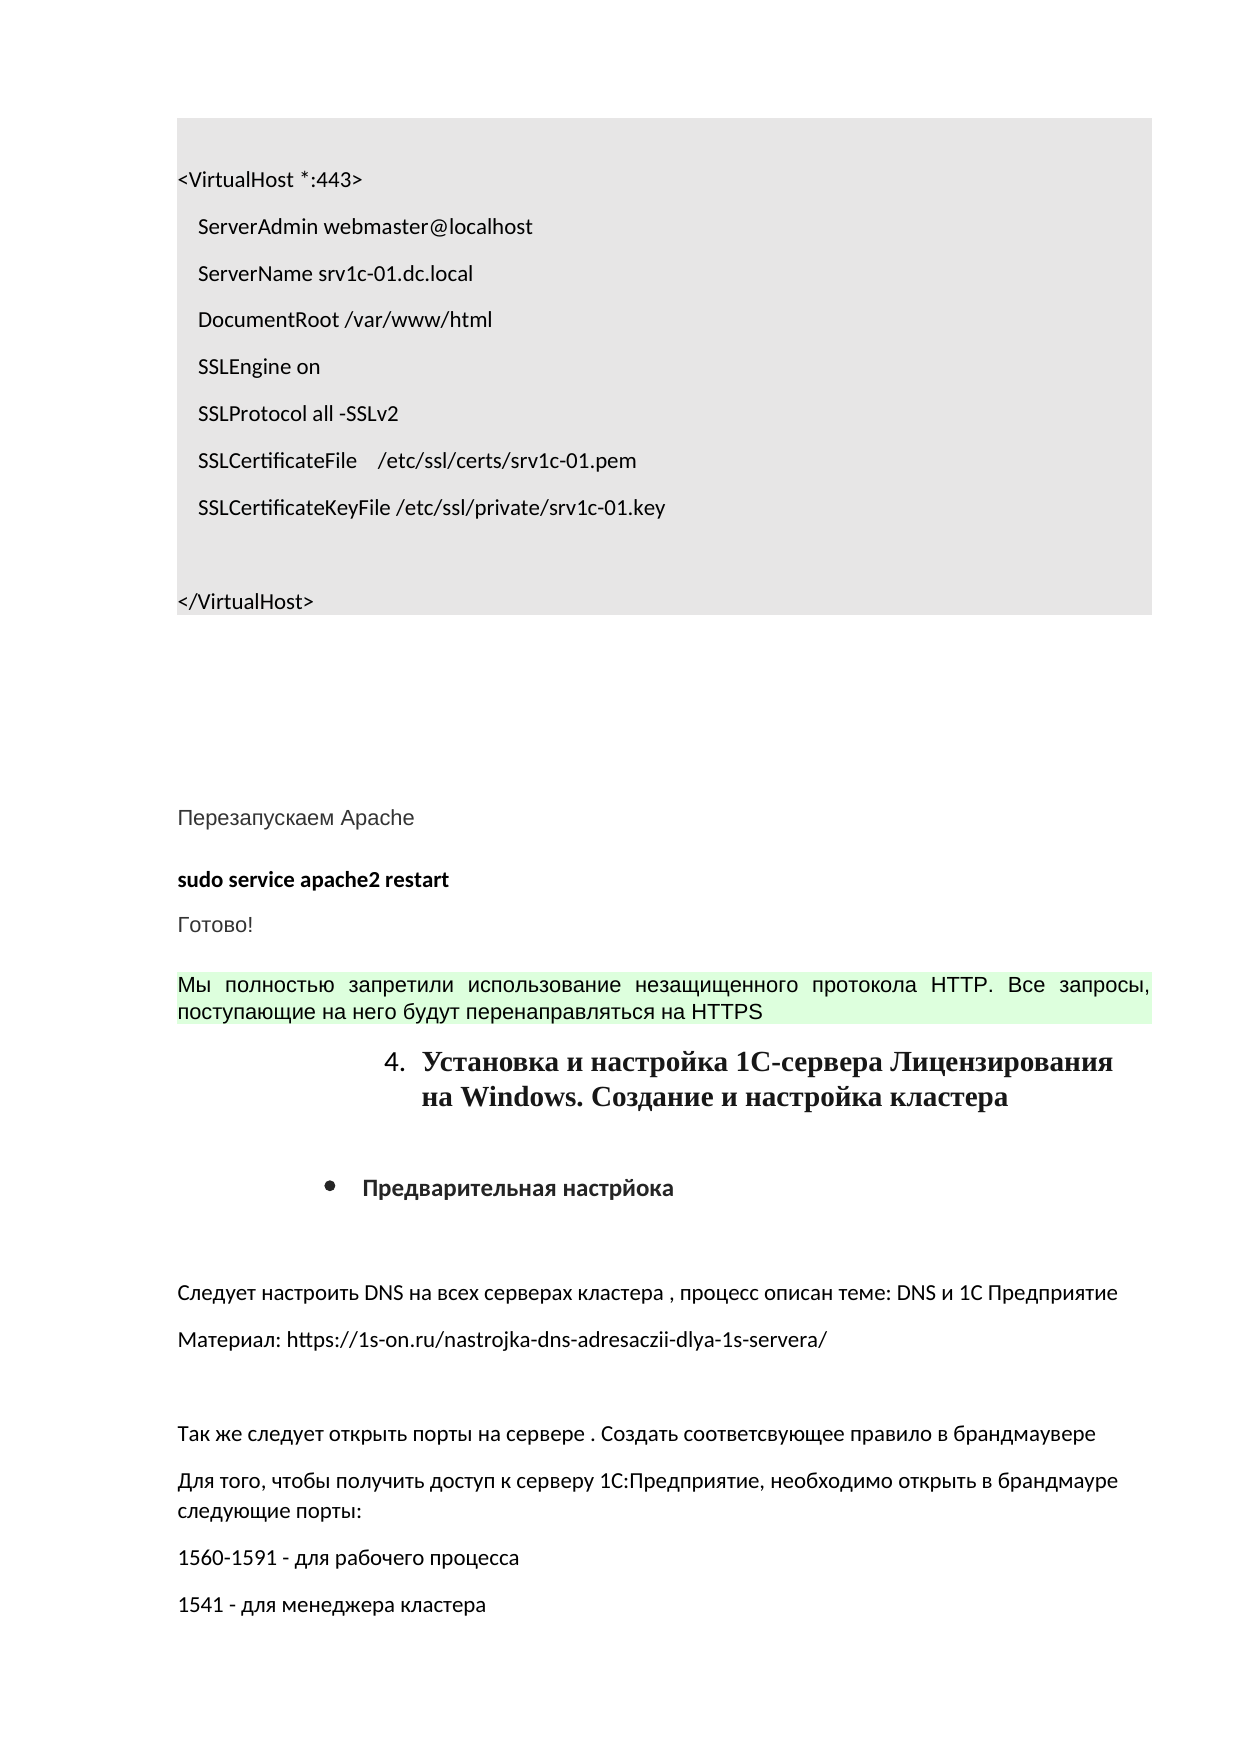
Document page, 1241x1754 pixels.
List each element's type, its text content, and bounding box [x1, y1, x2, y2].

text SSLProtocol all -SSLv2 [177, 399, 1152, 427]
list Установка и настройка 1C-сервера Лицензирования на Windows. Создание и настройка кластера [384, 1043, 1152, 1112]
text Мы полностью запретили использование незащищенного протокола HTTP. Все запросы, поступающие на него будут перенаправляться на HTTPS [177, 972, 1152, 1024]
text Материал: https://1s-on.ru/nastrojka-dns-adresaczii-dlya-1s-servera/ [177, 1325, 1152, 1353]
text SSLCertificateKeyFile /etc/ssl/private/srv1c-01.key [177, 493, 1152, 521]
text </VirtualHost> [177, 587, 1152, 615]
text Для того, чтобы получить доступ к серверу 1С:Предприятие, необходимо открыть в брандмауре следующие порты: [177, 1466, 1152, 1524]
text 1541 - для менеджера кластера [177, 1590, 1152, 1618]
text <VirtualHost *:443> [177, 165, 1152, 193]
text SSLEngine on [177, 352, 1152, 381]
text 1560-1591 - для рабочего процесса [177, 1543, 1152, 1571]
text ServerName srv1c-01.dc.local [177, 259, 1152, 287]
list Предварительная настрйока [325, 1172, 1152, 1202]
text Перезапускаем Apache [177, 805, 1152, 830]
text Готово! [177, 912, 1152, 937]
text DocumentRoot /var/www/html [177, 306, 1152, 334]
text SSLCertificateFile /etc/ssl/certs/srv1c-01.pem [177, 446, 1152, 474]
text Следует настроить DNS на всех серверах кластера , процесс описан теме: DNS и 1C Предприятие [177, 1278, 1152, 1306]
text ServerAdmin webmaster@localhost [177, 212, 1152, 240]
text Так же следует открыть порты на сервере . Создать соответсвующее правило в брандмаувере [177, 1419, 1152, 1447]
text sudo service apache2 restart [177, 865, 1152, 893]
